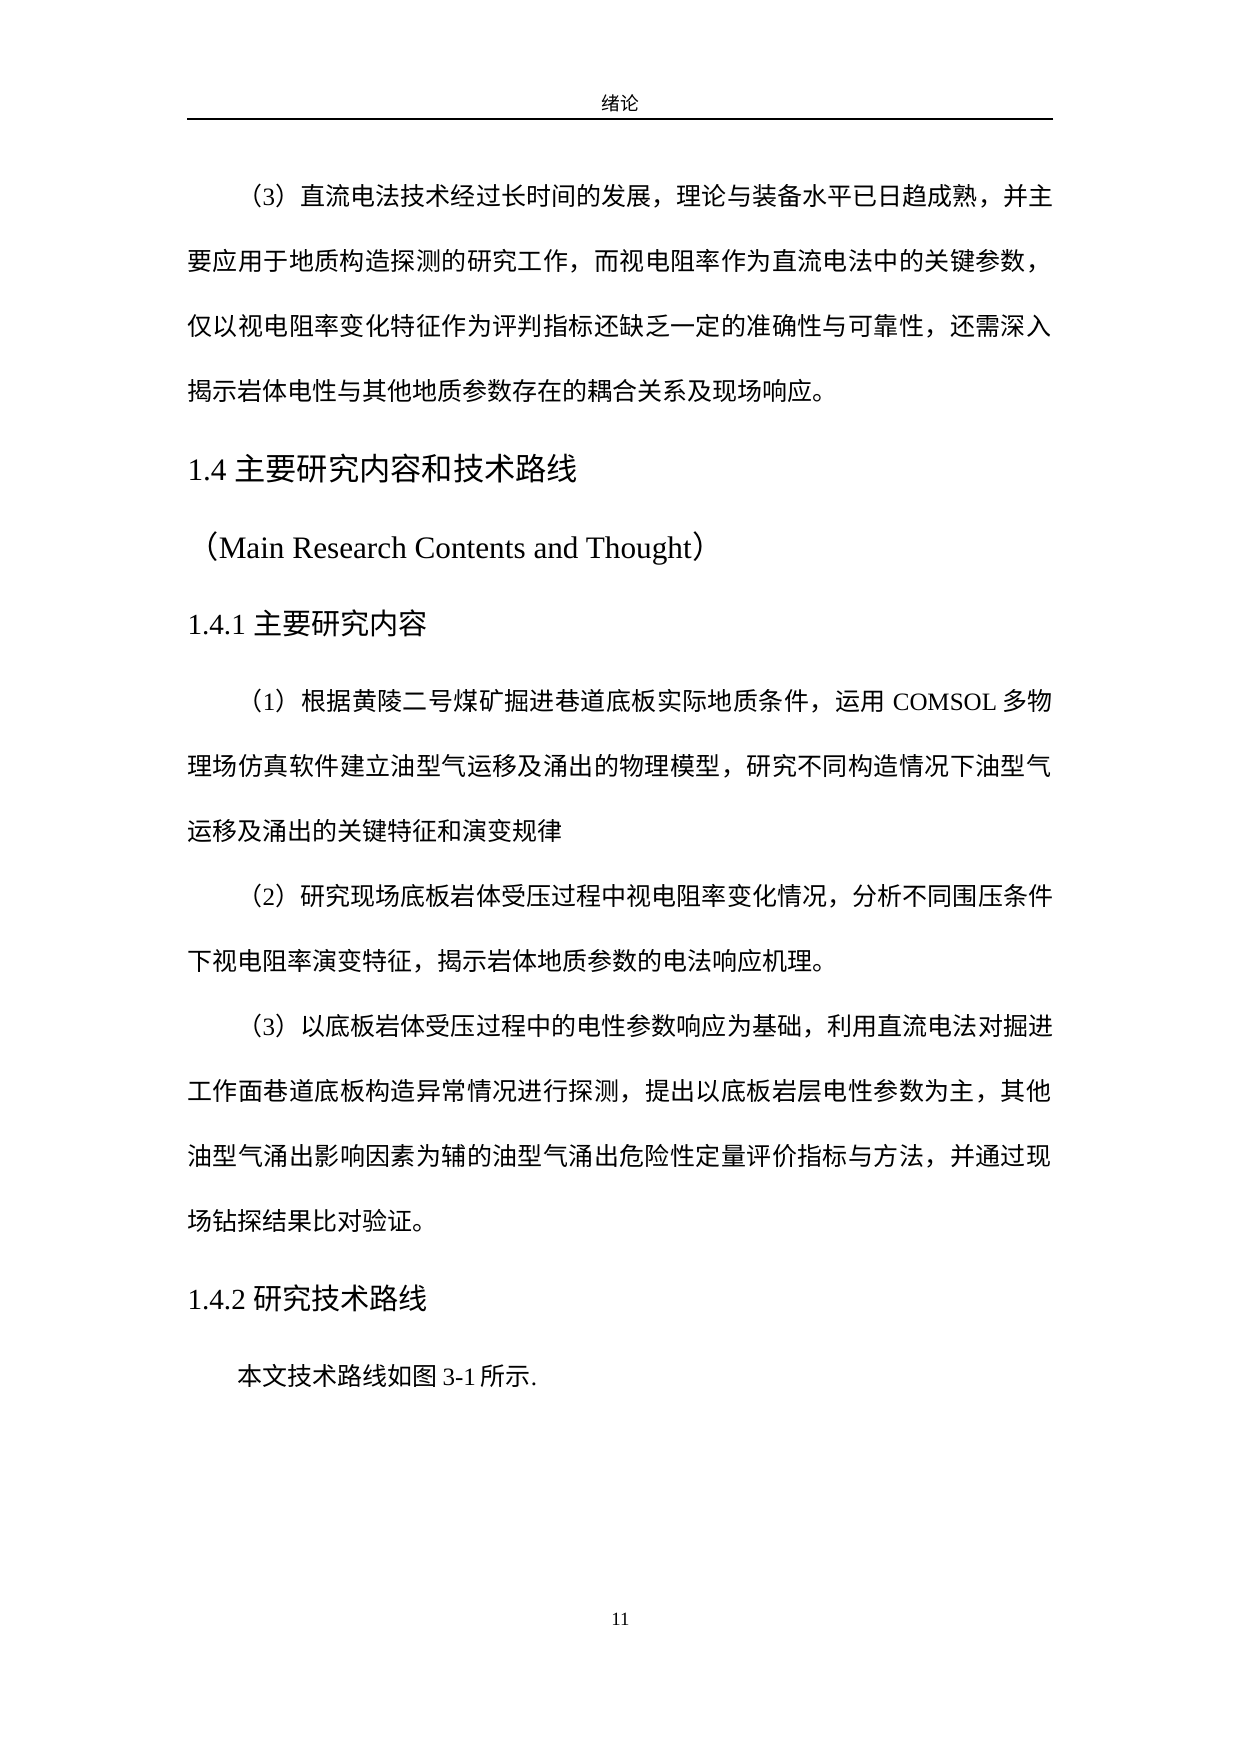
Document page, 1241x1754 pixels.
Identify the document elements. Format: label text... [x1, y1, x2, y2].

text 本文技术路线如图3-1所示. [187, 1342, 1053, 1407]
text 1.4 主要研究内容和技术路线 [187, 434, 1053, 499]
text 1.4.2 研究技术路线 [187, 1264, 1053, 1329]
text （1）根据黄陵二号煤矿掘进巷道底板实际地质条件，运用COMSOL多物理场仿真软件建立油型气运移及涌出的物理模型，研究不同构造情况下油型气运移及涌出的关键特征和演变规律 [187, 667, 1053, 862]
text （Main Research Contents and Thought） [187, 512, 1053, 577]
text 1.4.1 主要研究内容 [187, 589, 1053, 654]
text （3）直流电法技术经过长时间的发展，理论与装备水平已日趋成熟，并主要应用于地质构造探测的研究工作，而视电阻率作为直流电法中的关键参数，仅以视电阻率变化特征作为评判指标还缺乏一定的准确性与可靠性，还需深入揭示岩体电性与其他地质参数存在的耦合关系及现场响应。 [187, 162, 1053, 422]
text （3）以底板岩体受压过程中的电性参数响应为基础，利用直流电法对掘进工作面巷道底板构造异常情况进行探测，提出以底板岩层电性参数为主，其他油型气涌出影响因素为辅的油型气涌出危险性定量评价指标与方法，并通过现场钻探结果比对验证。 [187, 992, 1053, 1252]
text （2）研究现场底板岩体受压过程中视电阻率变化情况，分析不同围压条件下视电阻率演变特征，揭示岩体地质参数的电法响应机理。 [187, 862, 1053, 992]
